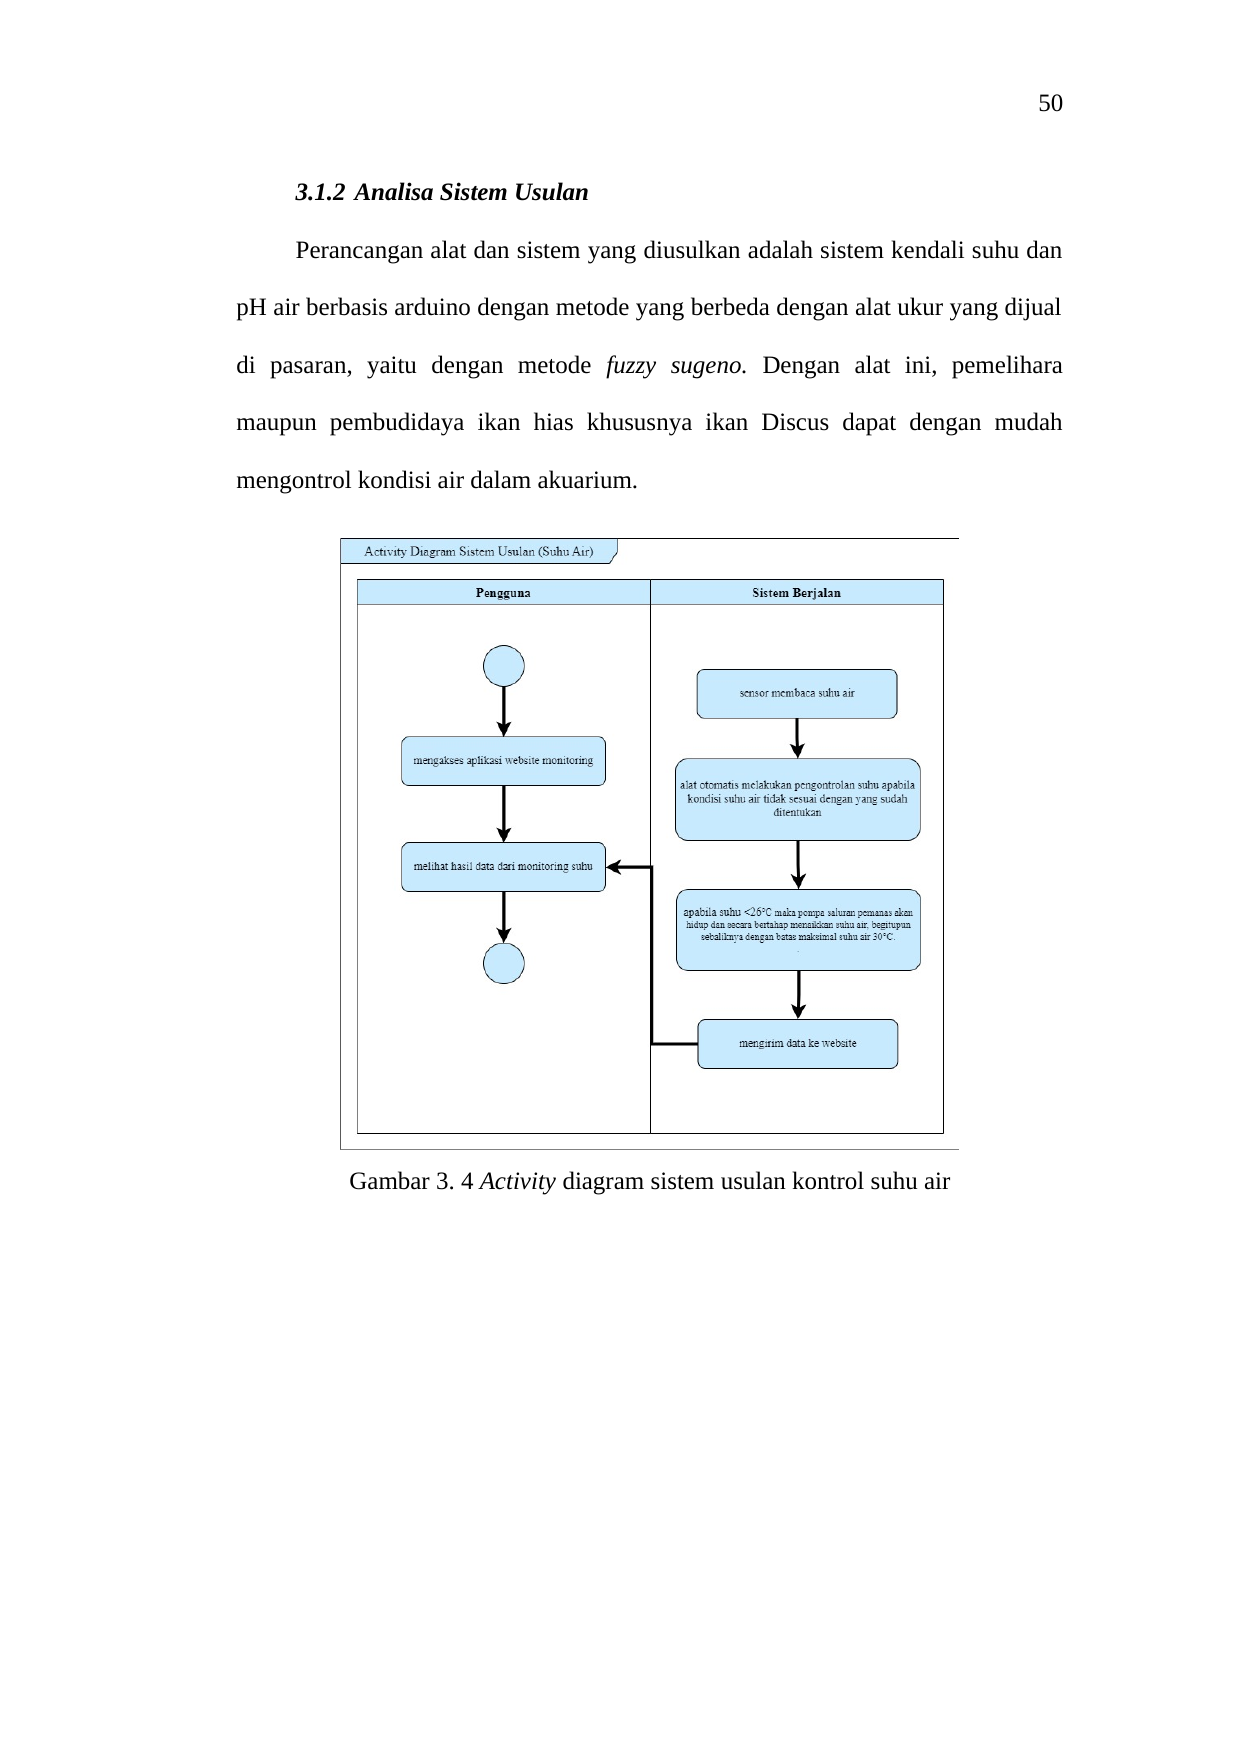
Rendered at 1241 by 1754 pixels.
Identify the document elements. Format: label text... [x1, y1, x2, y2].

text Perancangan alat dan sistem yang diusulkan adalah sistem kendali suhu dan pH air berbasis arduino dengan metode yang berbeda dengan alat ukur yang dijual di pasaran, yaitu dengan metode fuzzy sugeno. Dengan alat ini, pemelihara maupun pembudidaya ikan hias khususnya ikan Discus dapat dengan mudah mengontrol kondisi air dalam akuarium. [236, 235, 1063, 493]
subtitle Analisa Sistem Usulan [295, 177, 1063, 206]
picture [340, 538, 959, 1150]
text Gambar 3. 4 Activity diagram sistem usulan kontrol suhu air [236, 1166, 1063, 1195]
